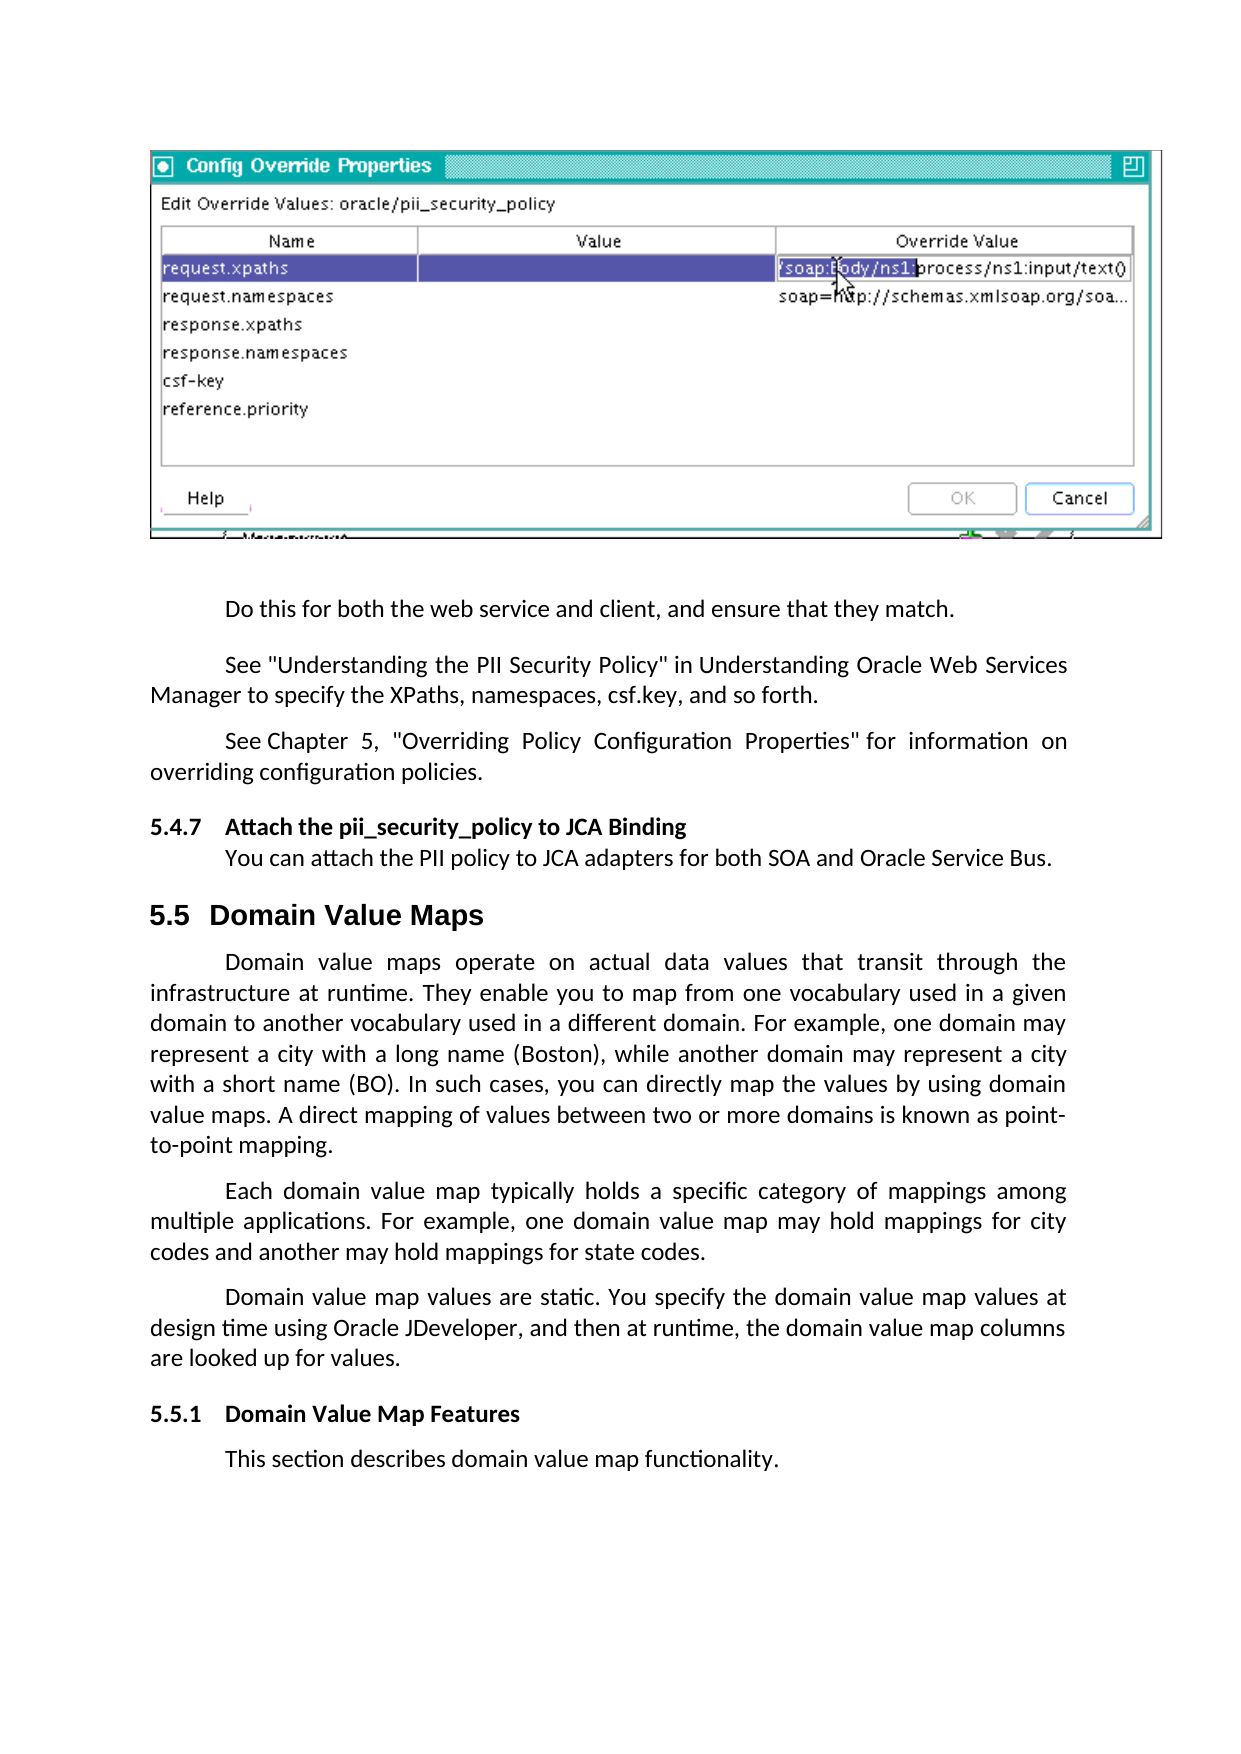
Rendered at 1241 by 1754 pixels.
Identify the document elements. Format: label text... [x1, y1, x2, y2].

subtitle Domain Value Maps [149, 898, 1090, 931]
subtitle Attach the pii_security_policy to JCA Binding [150, 811, 1090, 842]
text Domain value map values are static. You specify the domain value map values at design time using Oracle JDeveloper, and then at runtime, the domain value map columns are looked up for values. [150, 1281, 1068, 1373]
text Each domain value map typically holds a specific category of mappings among multiple applications. For example, one domain value map may hold mappings for city codes and another may hold mappings for state codes. [150, 1175, 1068, 1266]
text See Chapter 5, "Overriding Policy Configuration Properties" for information on overriding configuration policies. [150, 725, 1068, 786]
text See "Understanding the PII Security Policy" in Understanding Oracle Web Services Manager to specify the XPaths, namespaces, csf.key, and so forth. [150, 649, 1068, 710]
text Domain value maps operate on actual data values that transit through the infrastructure at runtime. They enable you to map from one vocabulary used in a given domain to another vocabulary used in a different domain. For example, one domain may represent a city with a long name (Boston), while another domain may represent a city with a short name (BO). In such cases, you can directly map the values by using domain value maps. A direct mapping of values between two or more domains is known as point-to-point mapping. [150, 946, 1068, 1160]
text This section describes domain value map functionality. [150, 1443, 1068, 1475]
picture [150, 150, 1163, 539]
text You can attach the PII policy to JCA adapters for both SOA and Oracle Service Bus. [225, 842, 1090, 872]
subtitle Domain Value Map Features [150, 1398, 1090, 1428]
text Do this for both the web service and client, and ensure that they match. [225, 564, 1090, 624]
